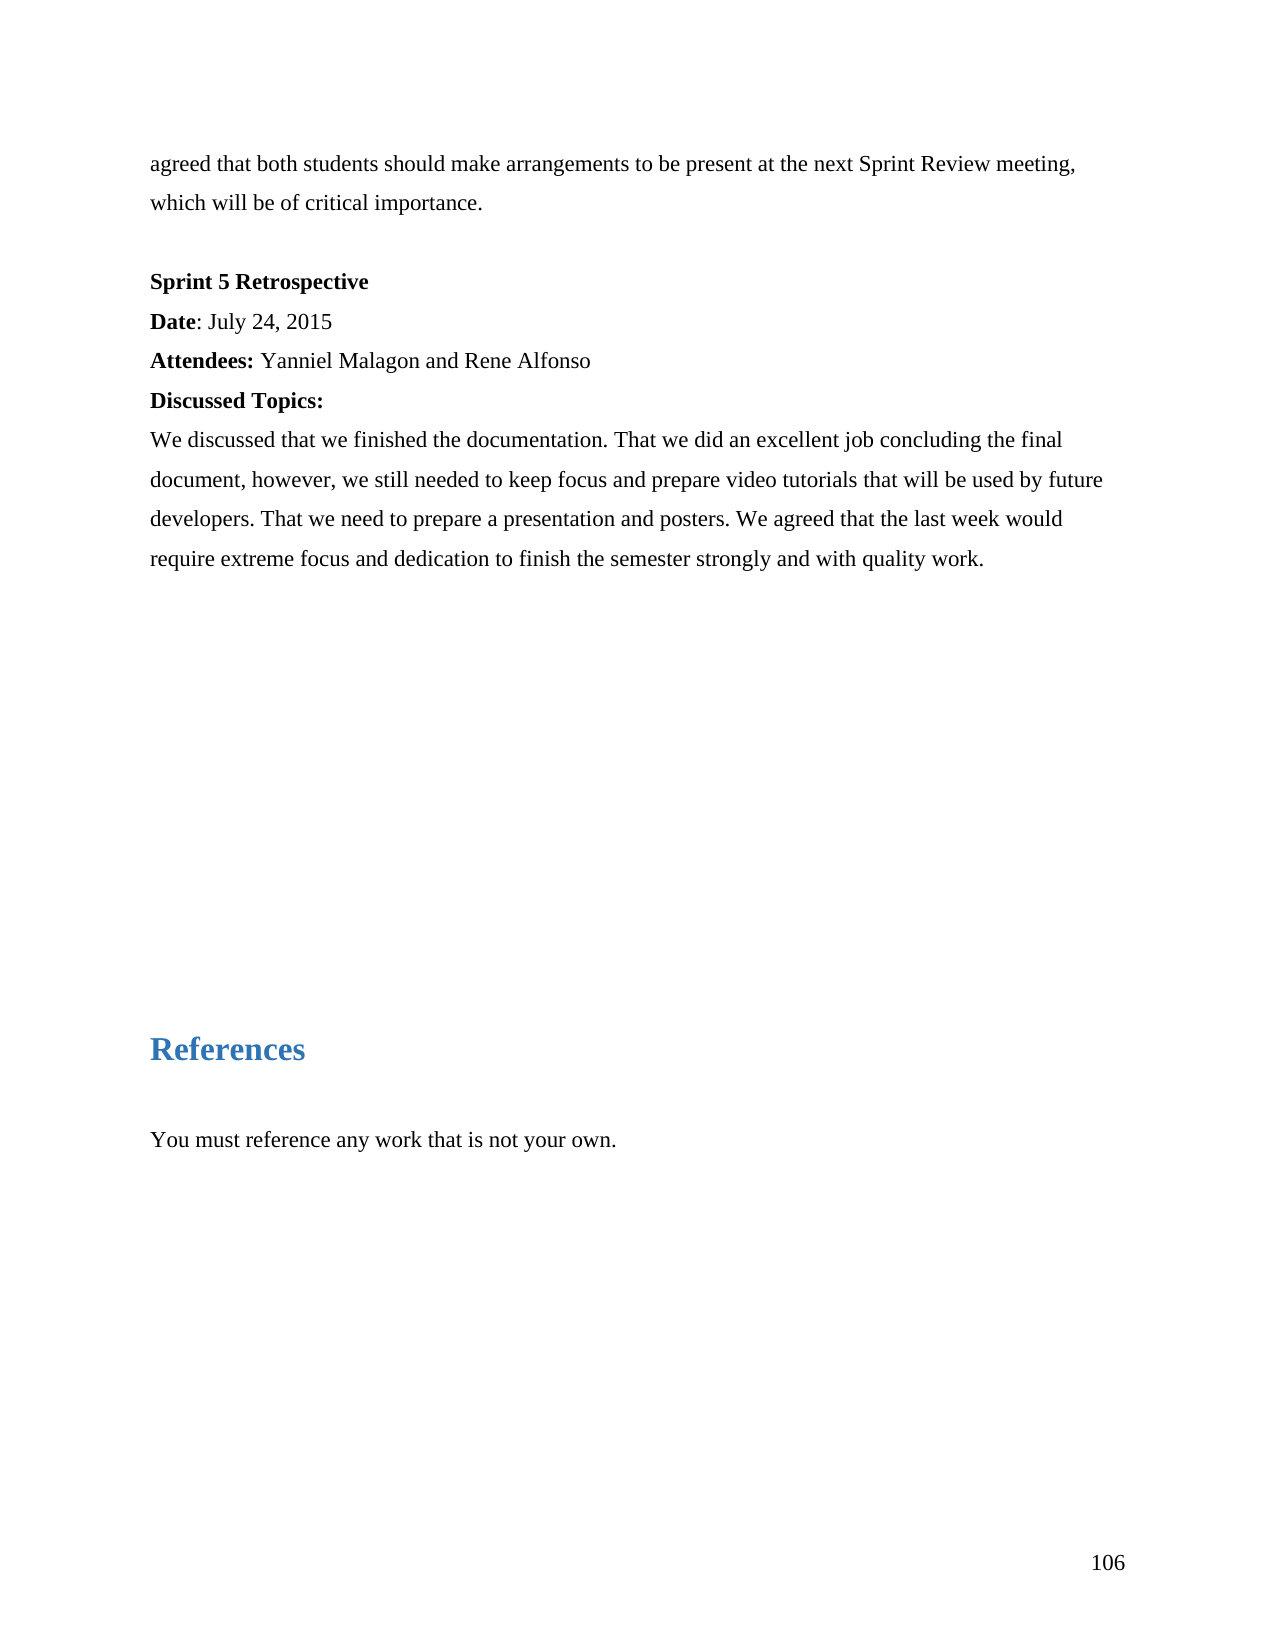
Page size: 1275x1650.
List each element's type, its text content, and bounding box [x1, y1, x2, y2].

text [150, 150, 1125, 216]
text Sprint 5 Retrospective [150, 268, 1125, 295]
text Discussed Topics: [150, 387, 1125, 413]
subtitle References [150, 1029, 1125, 1067]
text Date: July 24, 2015 [150, 308, 1125, 334]
text You must reference any work that is not your own. [150, 1126, 1125, 1152]
text We discussed that we finished the documentation. That we did an excellent job concluding the final document, however, we still needed to keep focus and prepare video tutorials that will be used by future developers. That we need to prepare a presentation and posters. We agreed that the last week would require extreme focus and dedication to finish the semester strongly and with quality work. [150, 426, 1125, 571]
text Attendees: Yanniel Malagon and Rene Alfonso [150, 347, 1125, 374]
